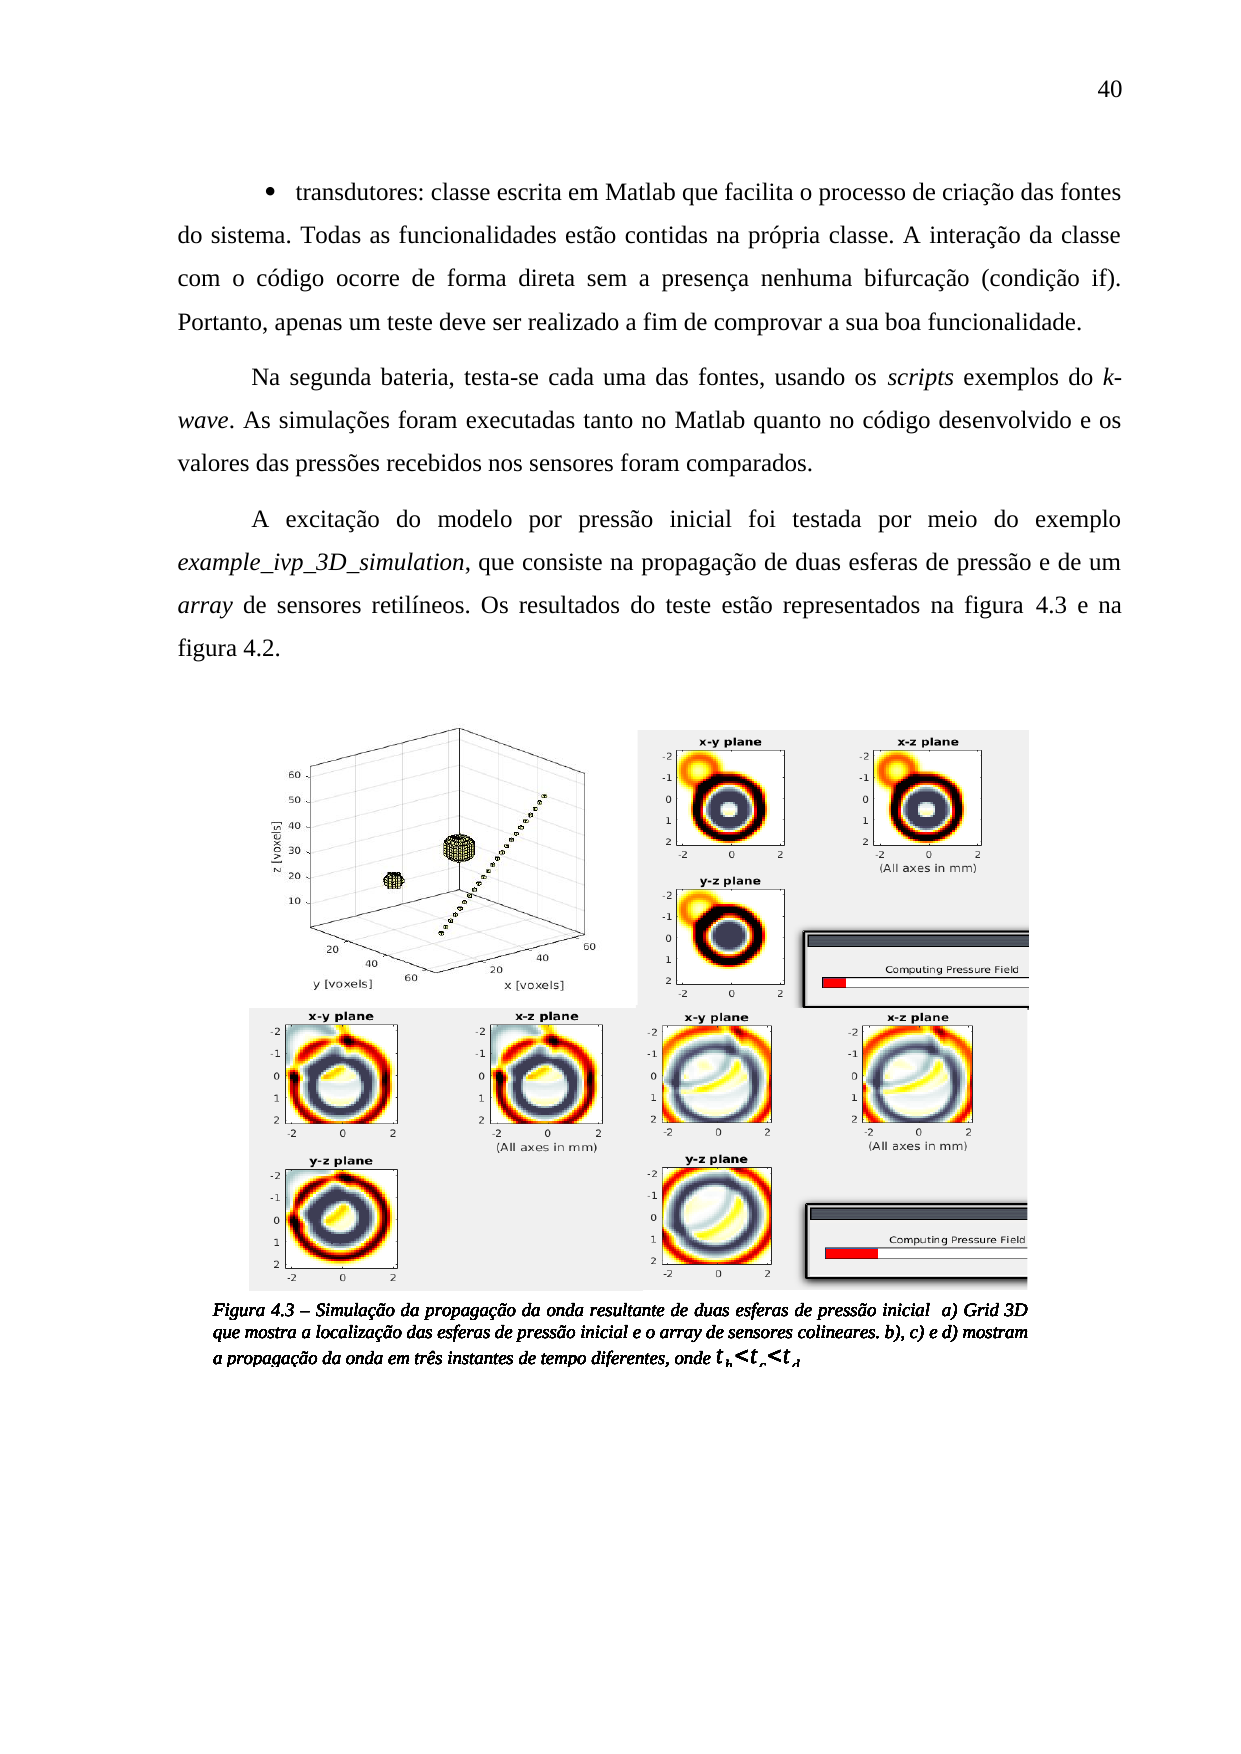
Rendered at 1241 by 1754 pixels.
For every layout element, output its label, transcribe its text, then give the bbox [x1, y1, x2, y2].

list transdutores: classe escrita em Matlab que facilita o processo de criação das fontes do sistema. Todas as funcionalidades estão contidas na própria classe. A interação da classe com o código ocorre de forma direta sem a presença nenhuma bifurcação (condição if). Portanto, apenas um teste deve ser realizado a fim de comprovar a sua boa funcionalidade. [177, 177, 1122, 335]
picture [212, 706, 1029, 1291]
text Na segunda bateria, testa-se cada uma das fontes, usando os scripts exemplos do k-wave. As simulações foram executadas tanto no Matlab quanto no código desenvolvido e os valores das pressões recebidos nos sensores foram comparados. [177, 362, 1122, 477]
